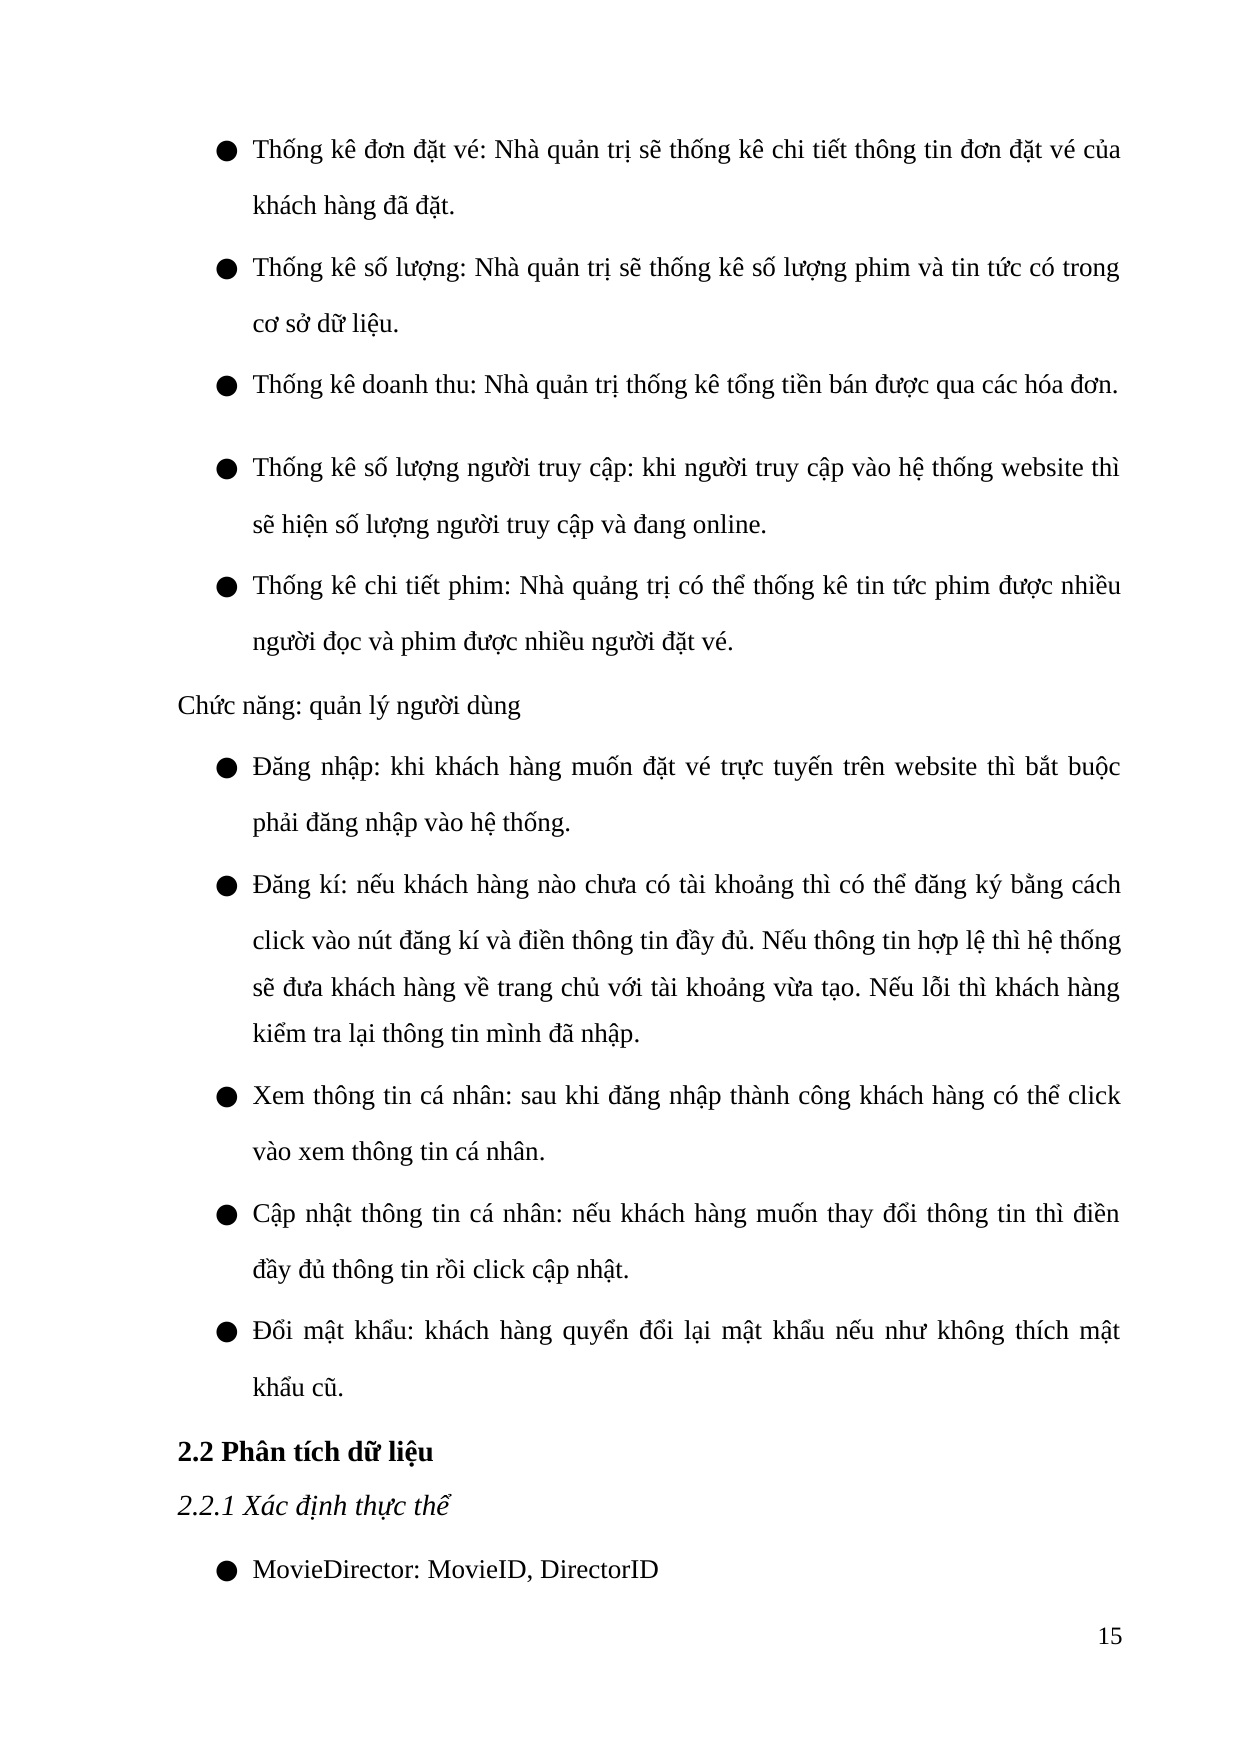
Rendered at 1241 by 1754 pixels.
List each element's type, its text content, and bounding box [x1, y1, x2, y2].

list Cập nhật thông tin cá nhân: nếu khách hàng muốn thay đổi thông tin thì điền đầy đủ thông tin rồi click cập nhật. [215, 1182, 1122, 1284]
list Thống kê chi tiết phim: Nhà quảng trị có thể thống kê tin tức phim được nhiều người đọc và phim được nhiều người đặt vé. [215, 554, 1122, 657]
list Thống kê đơn đặt vé: Nhà quản trị sẽ thống kê chi tiết thông tin đơn đặt vé của khách hàng đã đặt. [215, 118, 1122, 220]
text Chức năng: quản lý người dùng [177, 689, 1122, 720]
list MovieDirector: MovieID, DirectorID [215, 1539, 1122, 1594]
subtitle 2.2.1 Xác định thực thể [177, 1488, 1122, 1522]
subtitle 2.2 Phân tích dữ liệu [177, 1434, 1122, 1468]
list Đổi mật khẩu: khách hàng quyển đổi lại mật khẩu nếu như không thích mật khẩu cũ. [215, 1300, 1122, 1402]
list Xem thông tin cá nhân: sau khi đăng nhập thành công khách hàng có thể click vào xem thông tin cá nhân. [215, 1064, 1122, 1166]
list Thống kê doanh thu: Nhà quản trị thống kê tổng tiền bán được qua các hóa đơn. [215, 353, 1122, 409]
list Thống kê số lượng: Nhà quản trị sẽ thống kê số lượng phim và tin tức có trong cơ sở dữ liệu. [215, 236, 1122, 338]
list Đăng nhập: khi khách hàng muốn đặt vé trực tuyến trên website thì bắt buộc phải đăng nhập vào hệ thống. [215, 736, 1122, 838]
list Thống kê số lượng người truy cập: khi người truy cập vào hệ thống website thì sẽ hiện số lượng người truy cập và đang online. [215, 437, 1122, 539]
list Đăng kí: nếu khách hàng nào chưa có tài khoảng thì có thể đăng ký bằng cách click vào nút đăng kí và điền thông tin đầy đủ. Nếu thông tin hợp lệ thì hệ thống sẽ đưa khách hàng về trang chủ với tài khoảng vừa tạo. Nếu lỗi thì khách hàng kiểm tra lại thông tin mình đã nhập. [215, 853, 1122, 1049]
